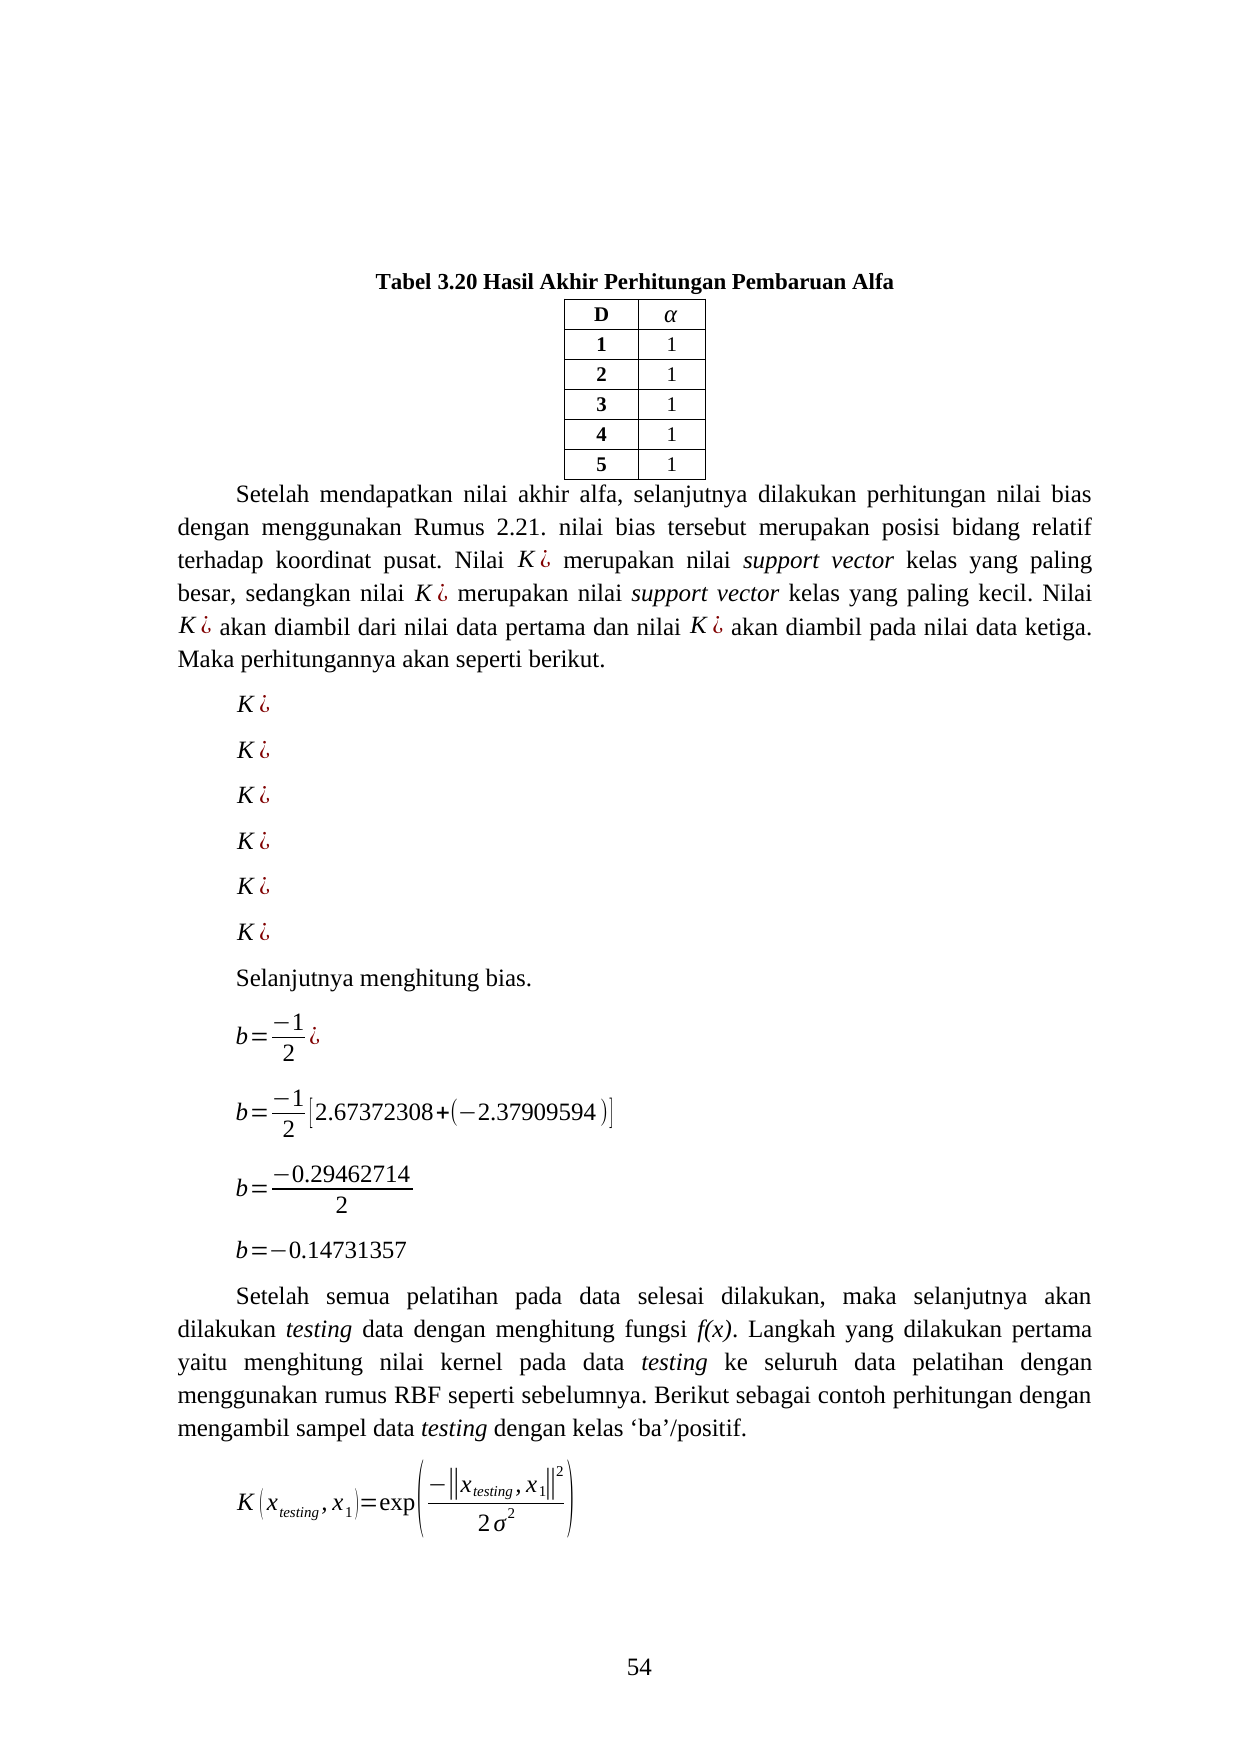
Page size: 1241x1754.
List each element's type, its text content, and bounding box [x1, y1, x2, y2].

table_cell 1 [639, 450, 705, 478]
table_header D [565, 300, 638, 328]
table_cell 1 [639, 330, 705, 358]
text Selanjutnya menghitung bias. [177, 963, 1092, 992]
text Setelah semua pelatihan pada data selesai dilakukan, maka selanjutnya akan dilakukan testing data dengan menghitung fungsi f(x). Langkah yang dilakukan pertama yaitu menghitung nilai kernel pada data testing ke seluruh data pelatihan dengan menggunakan rumus RBF seperti sebelumnya. Berikut sebagai contoh perhitungan dengan mengambil sampel data testing dengan kelas ‘ba’/positif. [177, 1281, 1092, 1442]
text Setelah mendapatkan nilai akhir alfa, selanjutnya dilakukan perhitungan nilai bias dengan menggunakan Rumus 2.21. nilai bias tersebut merupakan posisi bidang relatif terhadap koordinat pusat. Nilai merupakan nilai support vector kelas yang paling besar, sedangkan nilai merupakan nilai support vector kelas yang paling kecil. Nilai akan diambil dari nilai data pertama dan nilai akan diambil pada nilai data ketiga. Maka perhitungannya akan seperti berikut. [177, 479, 1092, 673]
table_cell 4 [565, 420, 638, 448]
table_cell 3 [565, 390, 638, 418]
table_cell 1 [565, 330, 638, 358]
table_cell 1 [639, 390, 705, 418]
table_cell 2 [565, 360, 638, 388]
table_cell 1 [639, 360, 705, 388]
table_header [639, 300, 705, 328]
table_cell 1 [639, 420, 705, 448]
table_cell 5 [565, 450, 638, 478]
